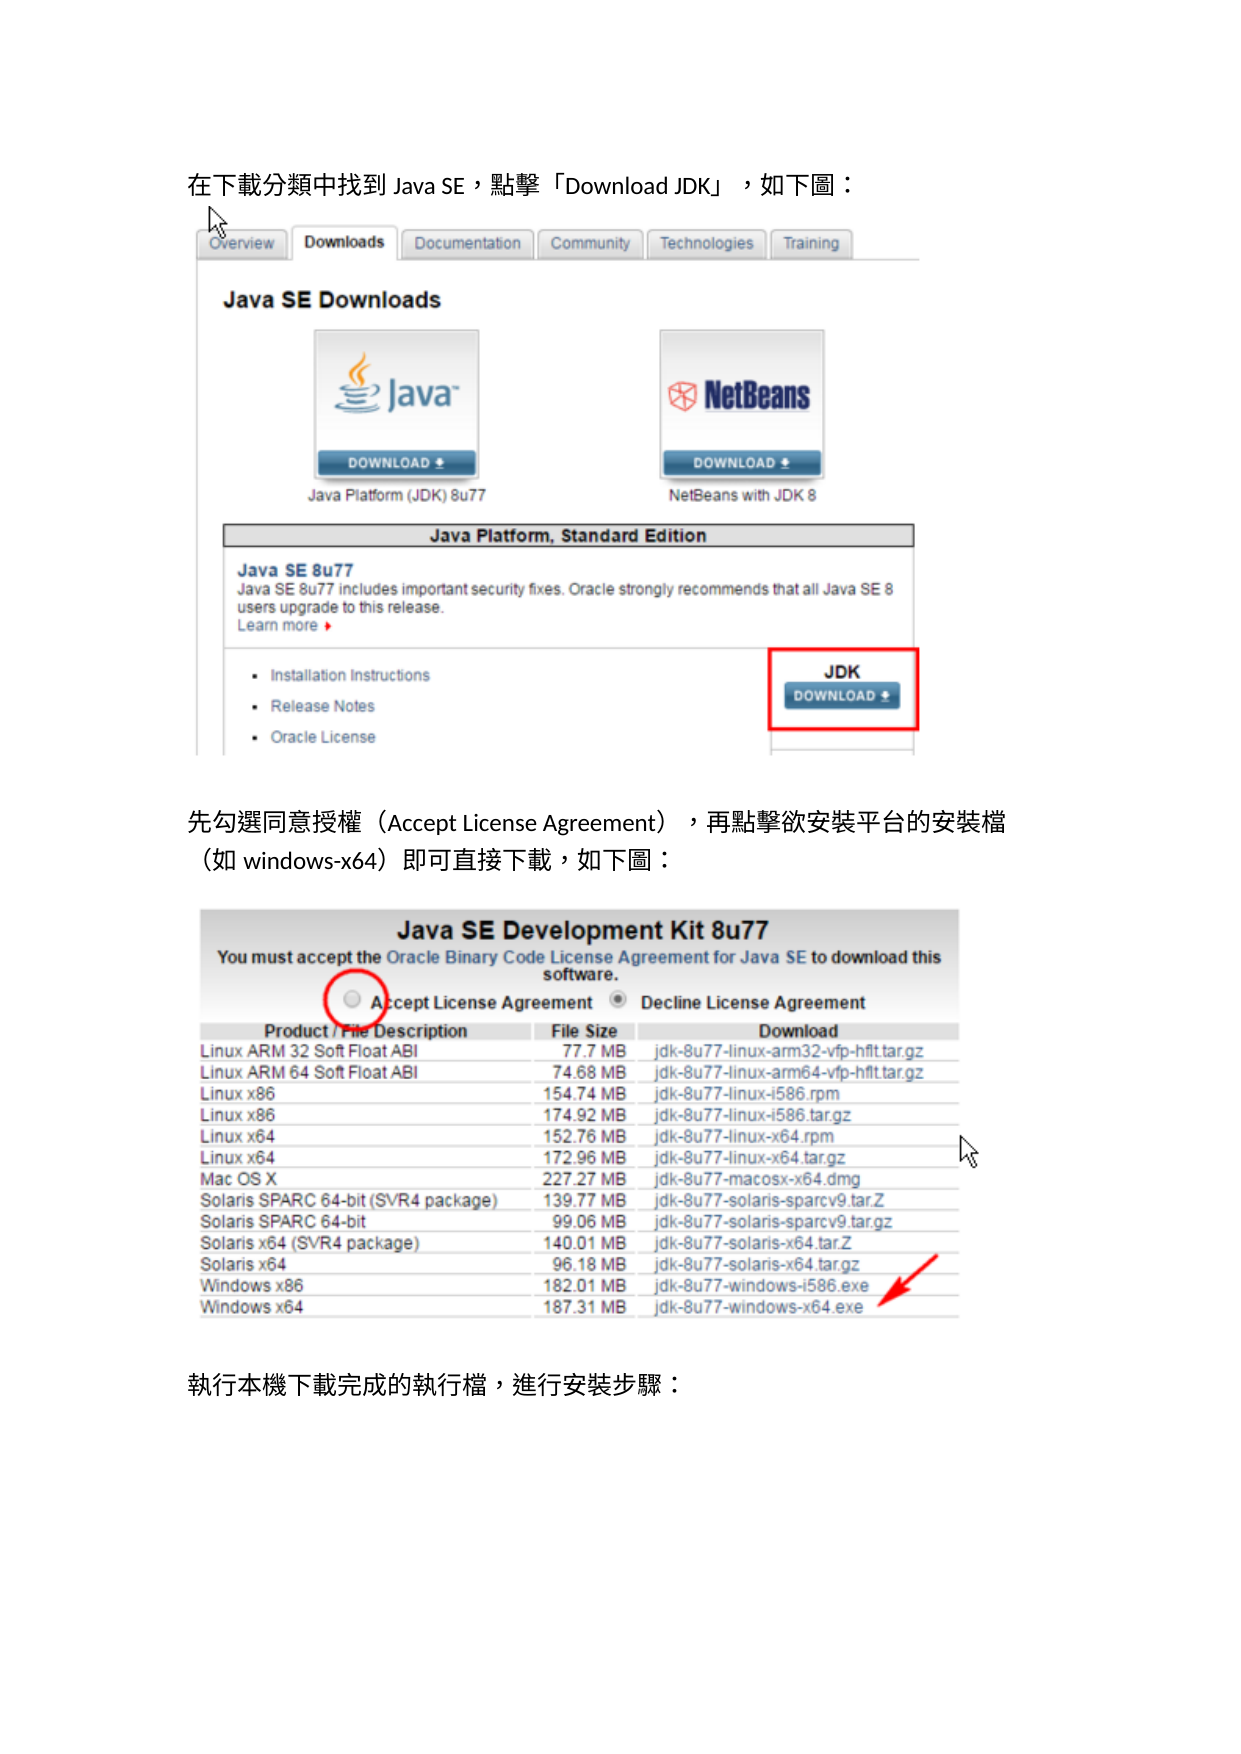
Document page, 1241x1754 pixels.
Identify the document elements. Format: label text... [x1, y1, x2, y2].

text 在下載分類中找到 Java SE，點擊「Download JDK」，如下圖： [187, 164, 1053, 202]
picture [187, 206, 1001, 798]
text 執行本機下載完成的執行檔，進行安裝步驟： [187, 1364, 1053, 1402]
text 先勾選同意授權（Accept License Agreement），再點擊欲安裝平台的安裝檔（如 windows-x64）即可直接下載，如下圖： [187, 802, 1053, 877]
picture [187, 885, 1018, 1356]
